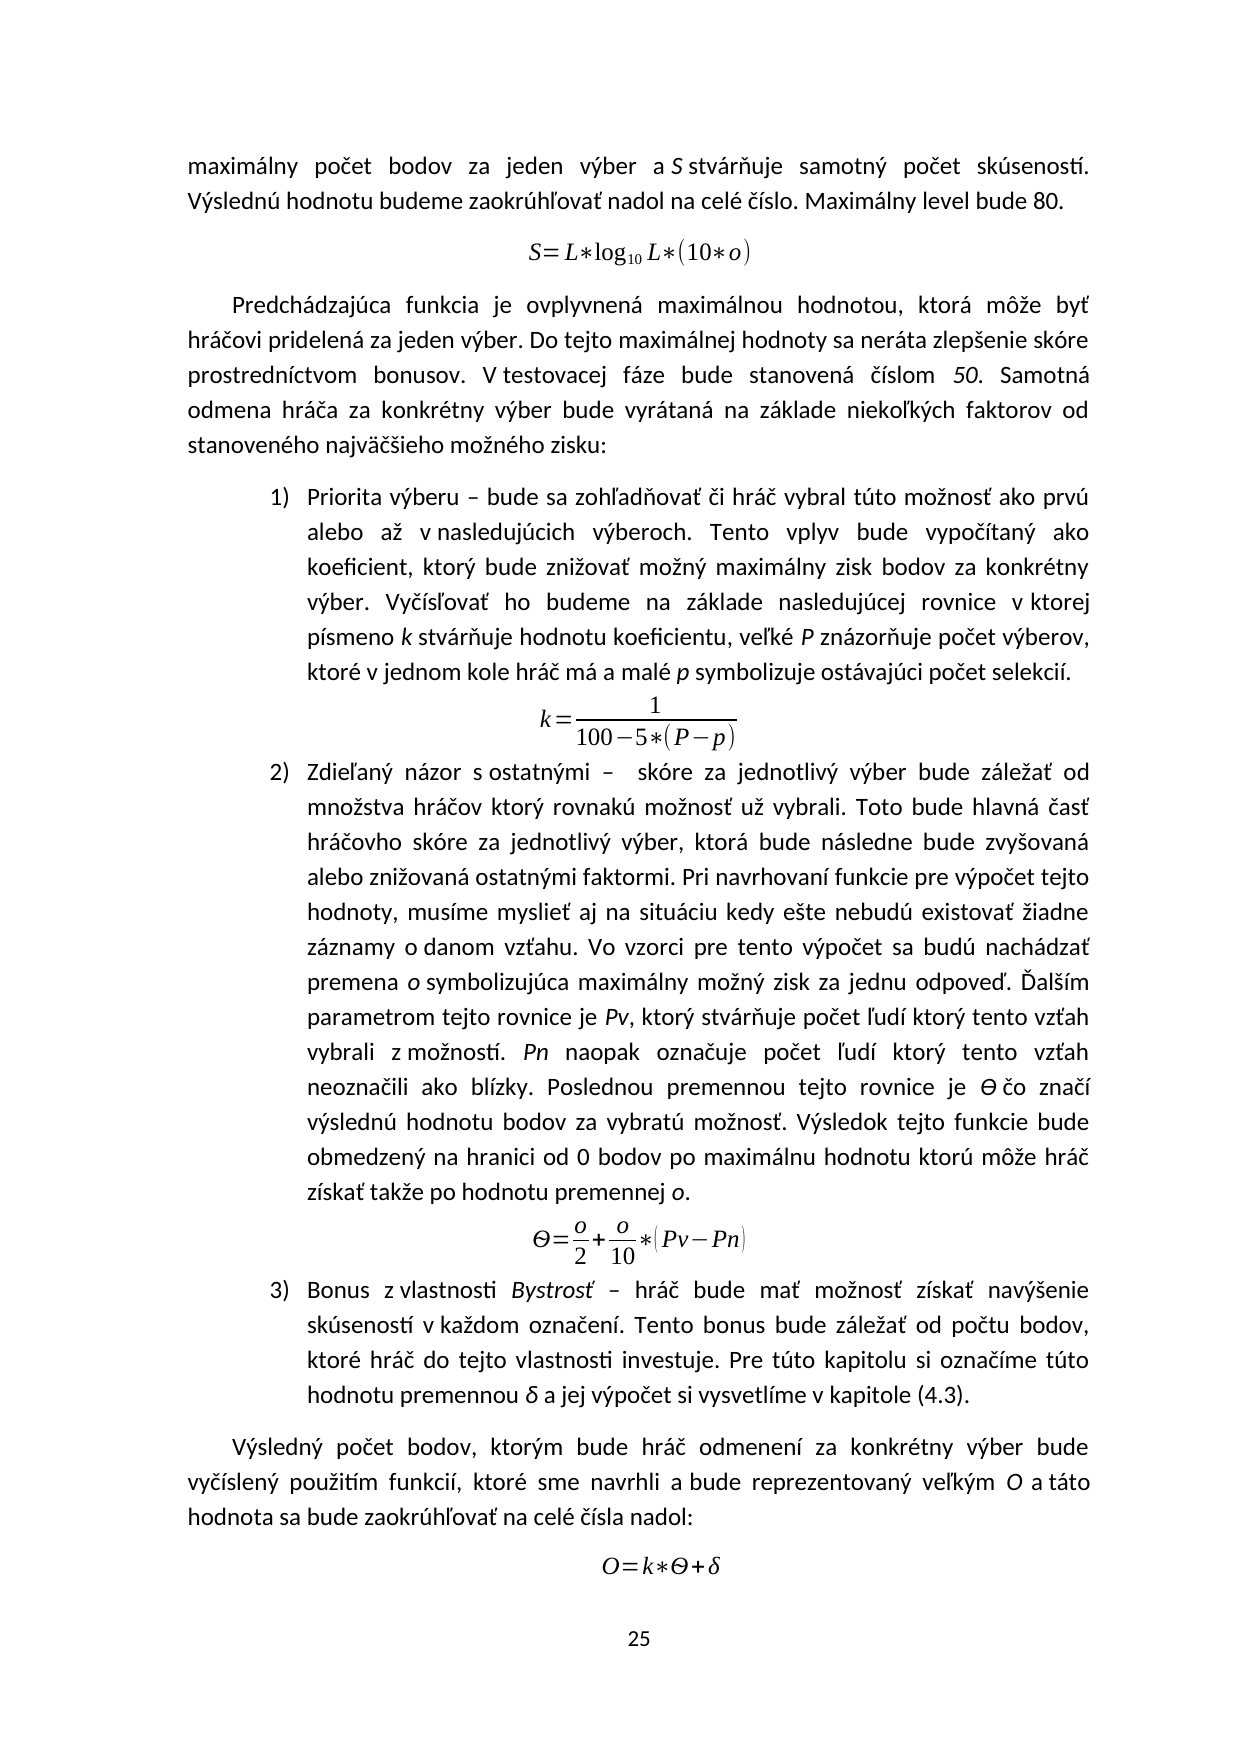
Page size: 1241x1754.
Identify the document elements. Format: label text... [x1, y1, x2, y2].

list Zdieľaný názor s ostatnými – skóre za jednotlivý výber bude záležať od množstva hráčov ktorý rovnakú možnosť už vybrali. Toto bude hlavná časť hráčovho skóre za jednotlivý výber, ktorá bude následne bude zvyšovaná alebo znižovaná ostatnými faktormi. Pri navrhovaní funkcie pre výpočet tejto hodnoty, musíme myslieť aj na situáciu kedy ešte nebudú existovať žiadne záznamy o danom vzťahu. Vo vzorci pre tento výpočet sa budú nachádzať premena o symbolizujúca maximálny možný zisk za jednu odpoveď. Ďalším parametrom tejto rovnice je Pv, ktorý stvárňuje počet ľudí ktorý tento vzťah vybrali z možností. Pn naopak označuje počet ľudí ktorý tento vzťah neoznačili ako blízky. Poslednou premennou tejto rovnice je Ѳ čo značí výslednú hodnotu bodov za vybratú možnosť. Výsledok tejto funkcie bude obmedzený na hranici od 0 bodov po maximálnu hodnotu ktorú môže hráč získať takže po hodnotu premennej o. [269, 757, 1090, 1207]
list Bonus z vlastnosti Bystrosť – hráč bude mať možnosť získať navýšenie skúseností v každom označení. Tento bonus bude záležať od počtu bodov, ktoré hráč do tejto vlastnosti investuje. Pre túto kapitolu si označíme túto hodnotu premennou δ a jej výpočet si vysvetlíme v kapitole (4.3). [269, 1275, 1090, 1410]
text Predchádzajúca funkcia je ovplyvnená maximálnou hodnotou, ktorá môže byť hráčovi pridelená za jeden výber. Do tejto maximálnej hodnoty sa neráta zlepšenie skóre prostredníctvom bonusov. V testovacej fáze bude stanovená číslom 50. Samotná odmena hráča za konkrétny výber bude vyrátaná na základe niekoľkých faktorov od stanoveného najväčšieho možného zisku: [187, 289, 1090, 460]
list Priorita výberu – bude sa zohľadňovať či hráč vybral túto možnosť ako prvú alebo až v nasledujúcich výberoch. Tento vplyv bude vypočítaný ako koeficient, ktorý bude znižovať možný maximálny zisk bodov za konkrétny výber. Vyčísľovať ho budeme na základe nasledujúcej rovnice v ktorej písmeno k stvárňuje hodnotu koeficientu, veľké P znázorňuje počet výberov, ktoré v jednom kole hráč má a malé p symbolizuje ostávajúci počet selekcií. [269, 481, 1090, 687]
text Výsledný počet bodov, ktorým bude hráč odmenení za konkrétny výber bude vyčíslený použitím funkcií, ktoré sme navrhli a bude reprezentovaný veľkým O a táto hodnota sa bude zaokrúhľovať na celé čísla nadol: [187, 1431, 1090, 1532]
